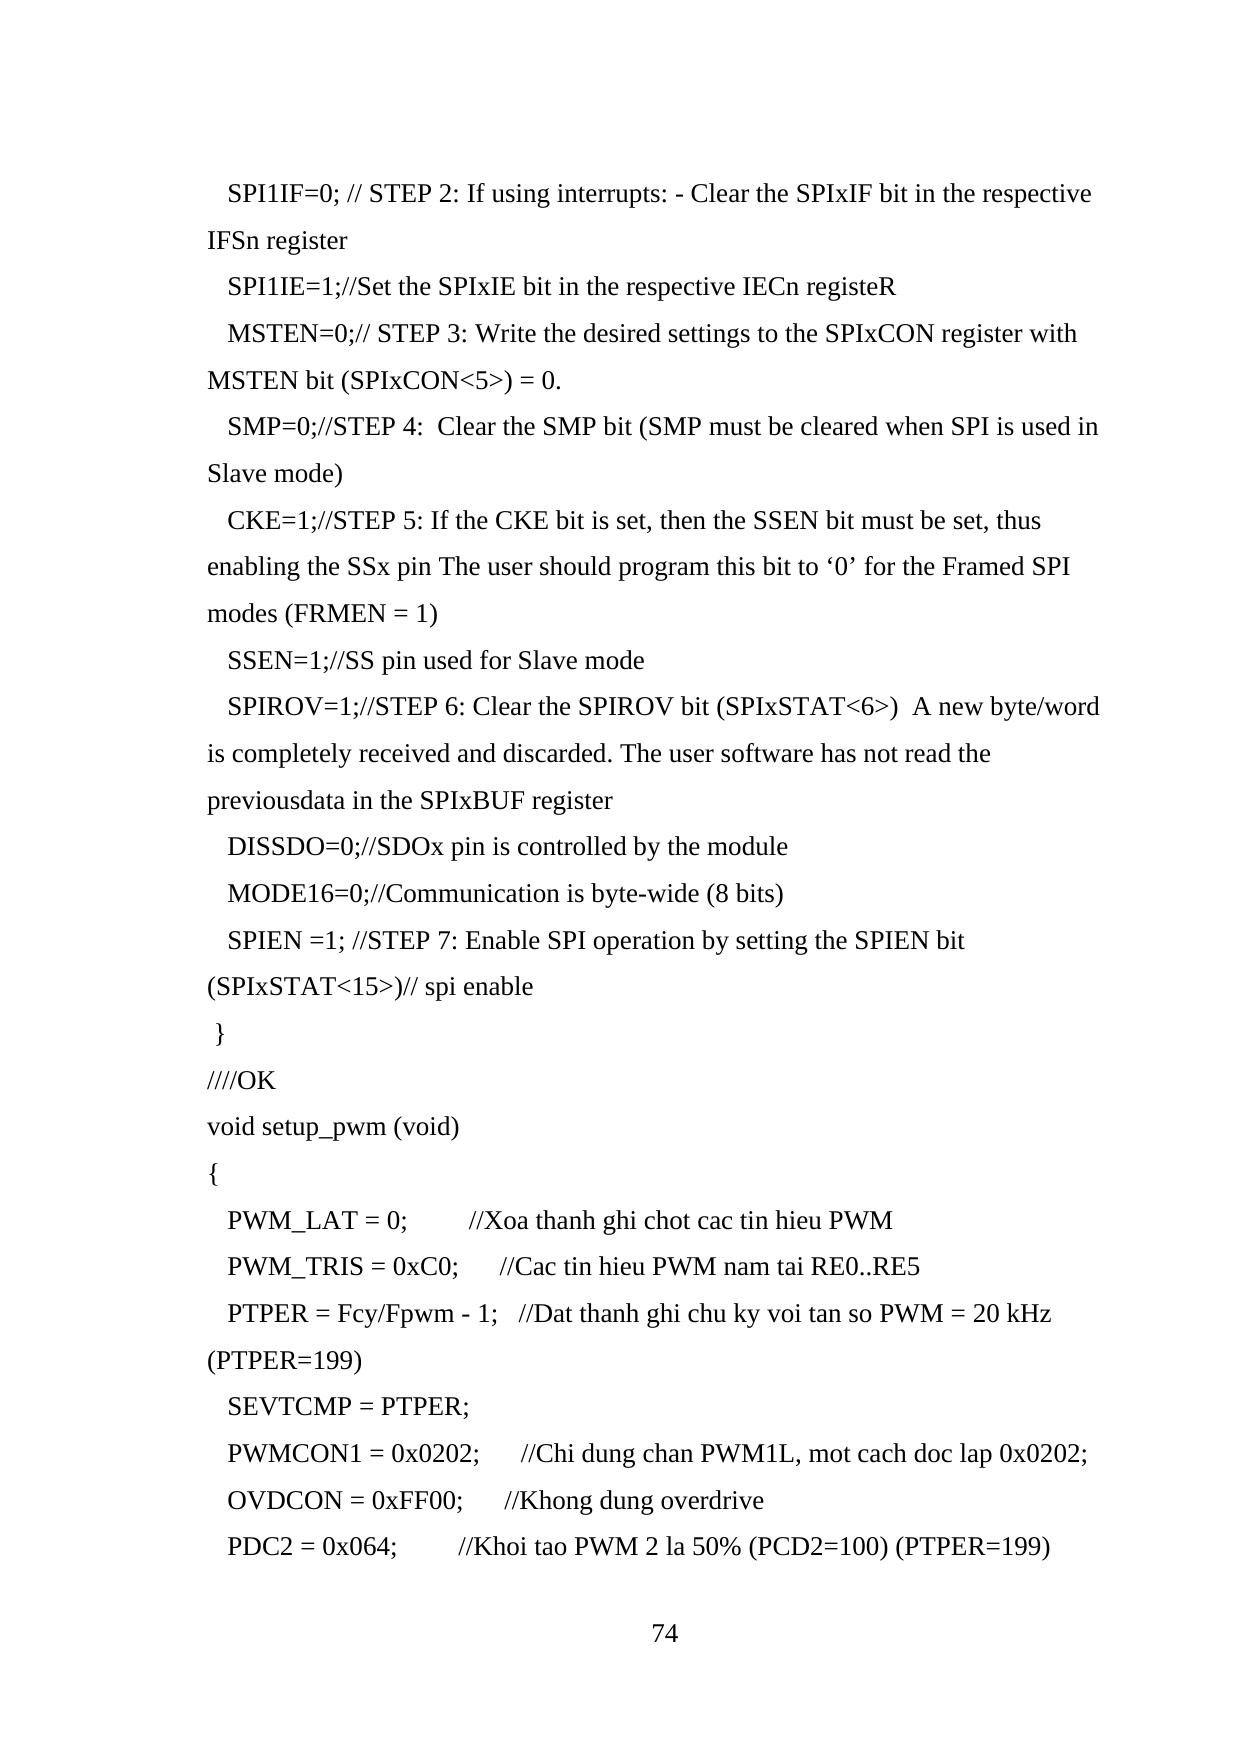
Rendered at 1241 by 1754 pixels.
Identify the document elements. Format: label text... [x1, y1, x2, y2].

text PDC2 = 0x064; //Khoi tao PWM 2 la 50% (PCD2=100) (PTPER=199) [207, 1531, 1122, 1562]
text { [207, 1157, 1122, 1188]
text SMP=0;//STEP 4: Clear the SMP bit (SMP must be cleared when SPI is used in Slave mode) [207, 411, 1122, 488]
text MODE16=0;//Communication is byte-wide (8 bits) [207, 877, 1122, 908]
text SSEN=1;//SS pin used for Slave mode [207, 644, 1122, 675]
text PWM_LAT = 0; //Xoa thanh ghi chot cac tin hieu PWM [207, 1204, 1122, 1235]
text SPIEN =1; //STEP 7: Enable SPI operation by setting the SPIEN bit (SPIxSTAT<15>)// spi enable [207, 924, 1122, 1002]
text ////OK [207, 1064, 1122, 1095]
text PWM_TRIS = 0xC0; //Cac tin hieu PWM nam tai RE0..RE5 [207, 1251, 1122, 1282]
text OVDCON = 0xFF00; //Khong dung overdrive [207, 1484, 1122, 1515]
text } [207, 1017, 1122, 1048]
text PWMCON1 = 0x0202; //Chi dung chan PWM1L, mot cach doc lap 0x0202; [207, 1437, 1122, 1468]
text PTPER = Fcy/Fpwm - 1; //Dat thanh ghi chu ky voi tan so PWM = 20 kHz (PTPER=199) [207, 1297, 1122, 1375]
text void setup_pwm (void) [207, 1111, 1122, 1142]
text SPI1IF=0; // STEP 2: If using interrupts: - Clear the SPIxIF bit in the respective IFSn register [207, 177, 1122, 255]
text MSTEN=0;// STEP 3: Write the desired settings to the SPIxCON register with MSTEN bit (SPIxCON<5>) = 0. [207, 317, 1122, 395]
text SPI1IE=1;//Set the SPIxIE bit in the respective IECn registeR [207, 271, 1122, 302]
text CKE=1;//STEP 5: If the CKE bit is set, then the SSEN bit must be set, thus enabling the SSx pin The user should program this bit to ‘0’ for the Framed SPI modes (FRMEN = 1) [207, 504, 1122, 628]
text SEVTCMP = PTPER; [207, 1391, 1122, 1422]
text SPIROV=1;//STEP 6: Clear the SPIROV bit (SPIxSTAT<6>) A new byte/word is completely received and discarded. The user software has not read the previousdata in the SPIxBUF register [207, 691, 1122, 815]
text DISSDO=0;//SDOx pin is controlled by the module [207, 831, 1122, 862]
